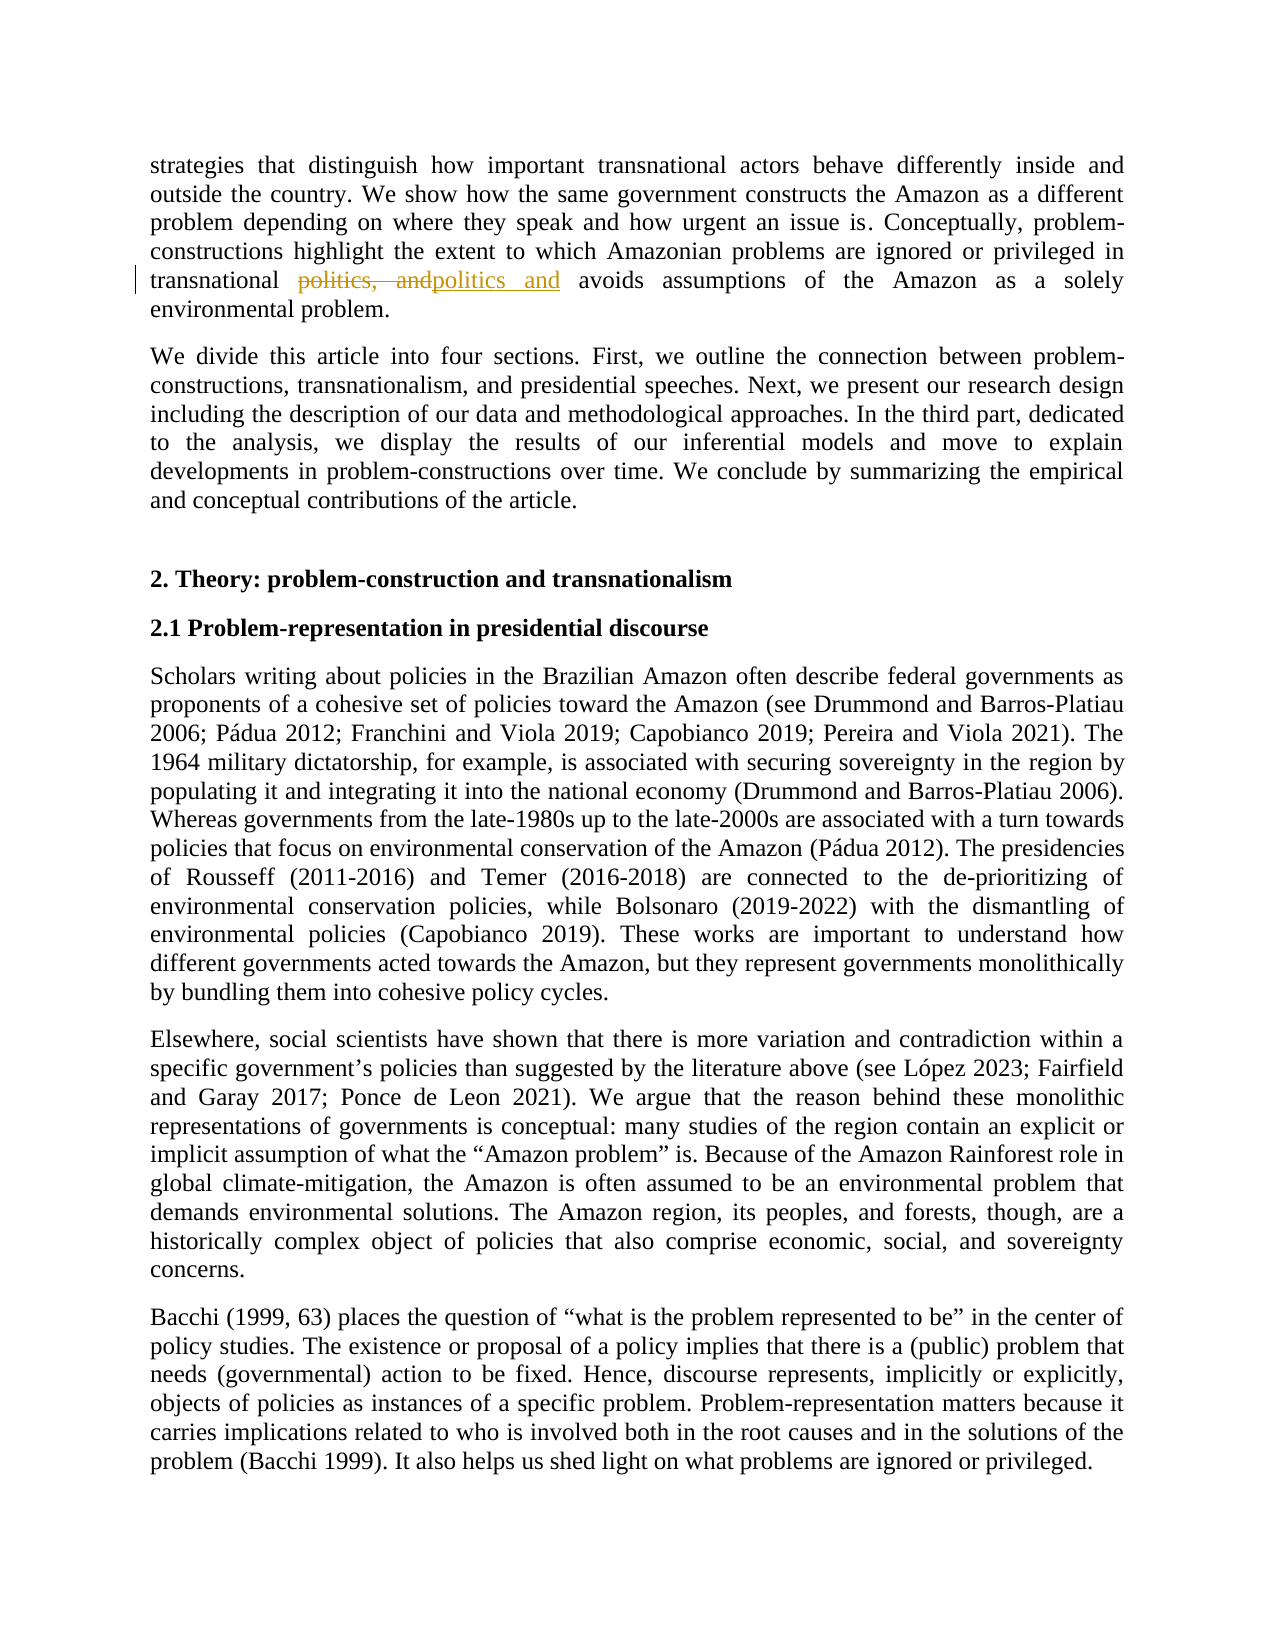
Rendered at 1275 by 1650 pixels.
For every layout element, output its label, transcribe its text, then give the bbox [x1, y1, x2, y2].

text Elsewhere, social scientists have shown that there is more variation and contradiction within a specific government’s policies than suggested by the literature above (see López 2023; Fairfield and Garay 2017; Ponce de Leon 2021). We argue that the reason behind these monolithic representations of governments is conceptual: many studies of the region contain an explicit or implicit assumption of what the “Amazon problem” is. Because of the Amazon Rainforest role in global climate-mitigation, the Amazon is often assumed to be an environmental problem that demands environmental solutions. The Amazon region, its peoples, and forests, though, are a historically complex object of policies that also comprise economic, social, and sovereignty concerns. [150, 1024, 1125, 1283]
text We divide this article into four sections. First, we outline the connection between problem-constructions, transnationalism, and presidential speeches. Next, we present our research design including the description of our data and methodological approaches. In the third part, dedicated to the analysis, we display the results of our inferential models and move to explain developments in problem-constructions over time. We conclude by summarizing the empirical and conceptual contributions of the article. [150, 341, 1125, 514]
subtitle 2.1 Problem-representation in presidential discourse [150, 613, 1125, 642]
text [150, 150, 1125, 322]
text Bacchi (1999, 63) places the question of “what is the problem represented to be” in the center of policy studies. The existence or proposal of a policy implies that there is a (public) problem that needs (governmental) action to be fixed. Hence, discourse represents, implicitly or explicitly, objects of policies as instances of a specific problem. Problem-representation matters because it carries implications related to who is involved both in the root causes and in the solutions of the problem (Bacchi 1999). It also helps us shed light on what problems are ignored or privileged. [150, 1302, 1125, 1474]
text Scholars writing about policies in the Brazilian Amazon often describe federal governments as proponents of a cohesive set of policies toward the Amazon (see Drummond and Barros-Platiau 2006; Pádua 2012; Franchini and Viola 2019; Capobianco 2019; Pereira and Viola 2021). The 1964 military dictatorship, for example, is associated with securing sovereignty in the region by populating it and integrating it into the national economy (Drummond and Barros-Platiau 2006). Whereas governments from the late-1980s up to the late-2000s are associated with a turn towards policies that focus on environmental conservation of the Amazon (Pádua 2012). The presidencies of Rousseff (2011-2016) and Temer (2016-2018) are connected to the de-prioritizing of environmental conservation policies, while Bolsonaro (2019-2022) with the dismantling of environmental policies (Capobianco 2019). These works are important to understand how different governments acted towards the Amazon, but they represent governments monolithically by bundling them into cohesive policy cycles. [150, 661, 1125, 1006]
subtitle 2. Theory: problem-construction and transnationalism [150, 564, 1125, 592]
